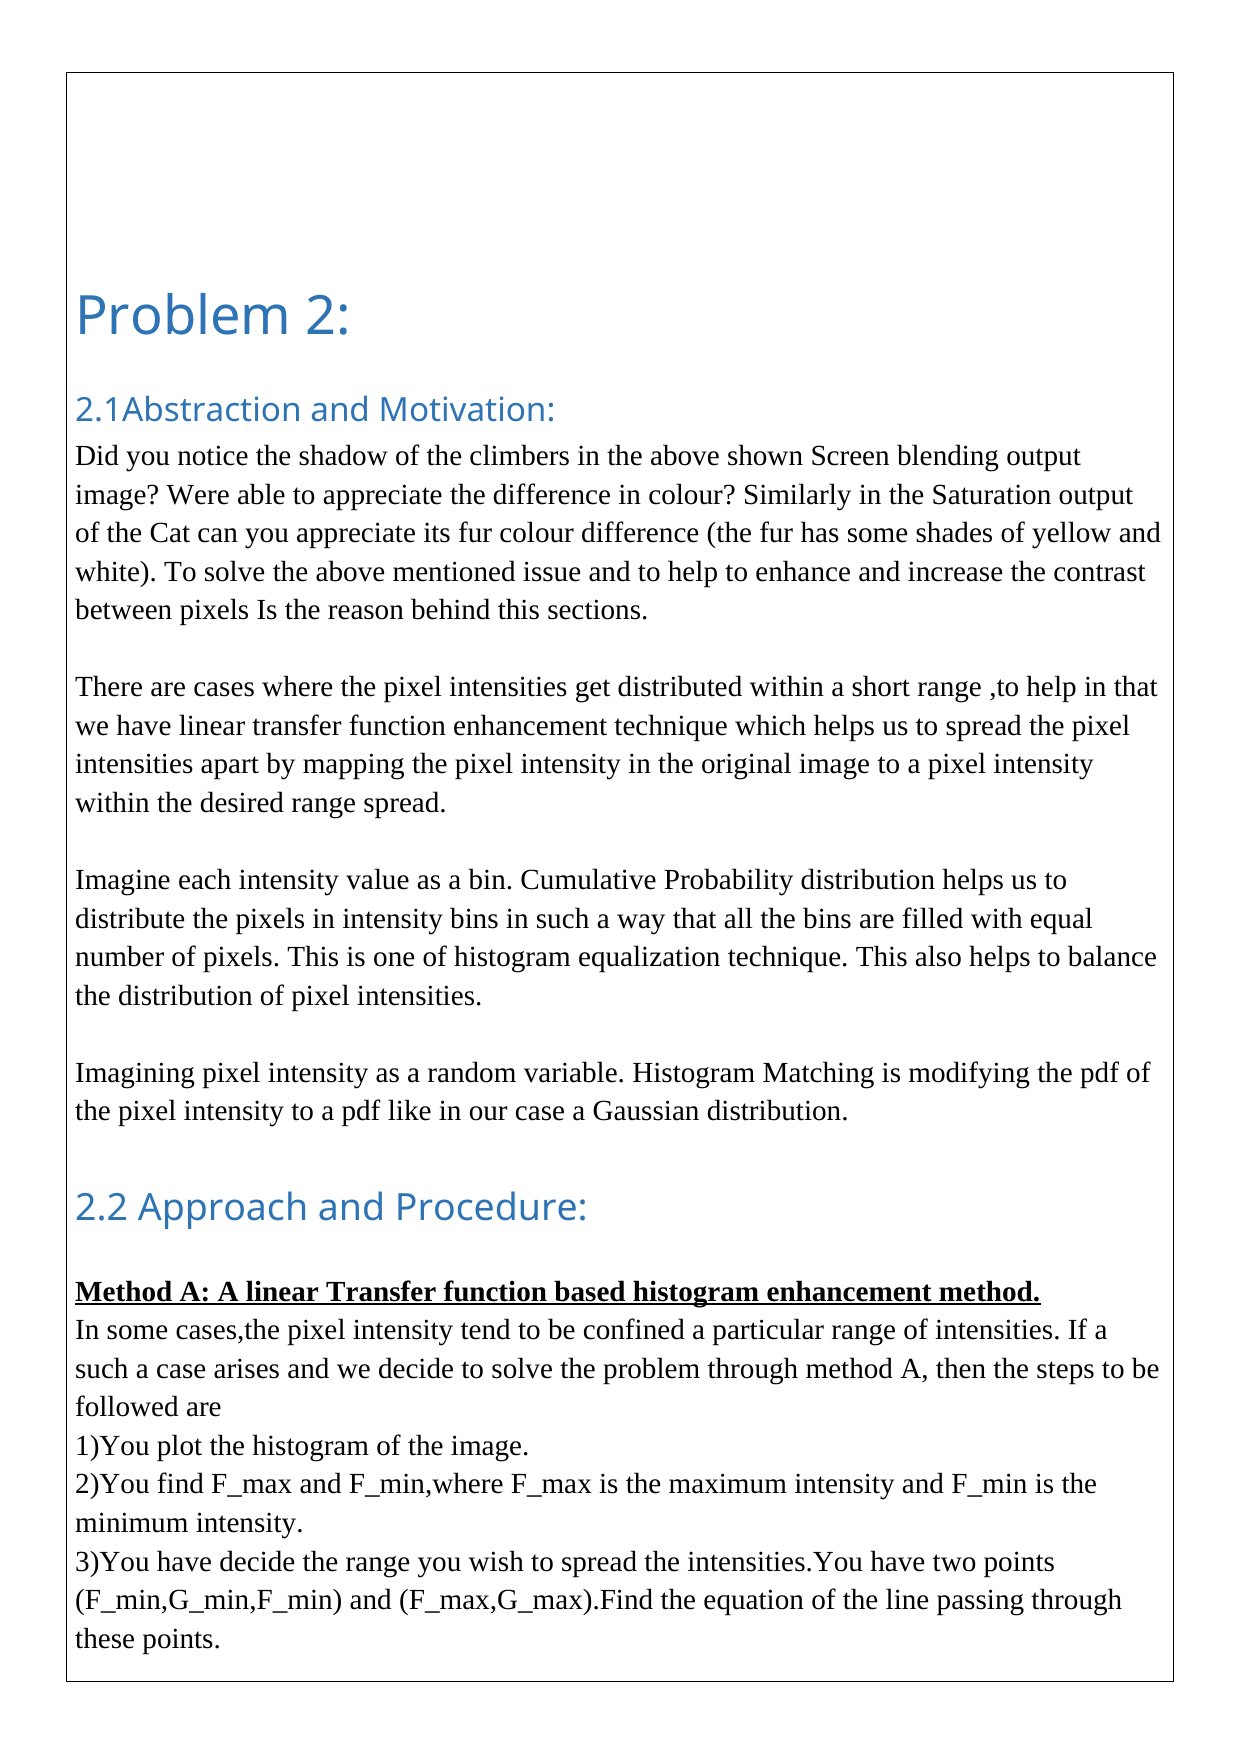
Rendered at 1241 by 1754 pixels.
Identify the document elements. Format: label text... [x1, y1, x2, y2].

subtitle Problem 2: [75, 276, 1165, 350]
text Method A: A linear Transfer function based histogram enhancement method. [75, 1274, 1165, 1307]
text There are cases where the pixel intensities get distributed within a short range ,to help in that we have linear transfer function enhancement technique which helps us to spread the pixel intensities apart by mapping the pixel intensity in the original image to a pixel intensity within the desired range spread. [75, 669, 1165, 819]
text 3)You have decide the range you wish to spread the intensities.You have two points (F_min,G_min,F_min) and (F_max,G_max).Find the equation of the line passing through these points. [75, 1544, 1165, 1654]
subtitle 2.2 Approach and Procedure: [75, 1180, 1165, 1231]
text Imagine each intensity value as a bin. Cumulative Probability distribution helps us to distribute the pixels in intensity bins in such a way that all the bins are filled with equal number of pixels. This is one of histogram equalization technique. This also helps to balance the distribution of pixel intensities. [75, 862, 1165, 1011]
text Imagining pixel intensity as a random variable. Histogram Matching is modifying the pdf of the pixel intensity to a pdf like in our case a Gaussian distribution. [75, 1055, 1165, 1127]
text 1)You plot the histogram of the image. [75, 1428, 1165, 1462]
text In some cases,the pixel intensity tend to be confined a particular range of intensities. If a such a case arises and we decide to solve the problem through method A, then the steps to be followed are [75, 1312, 1165, 1423]
subtitle 2.1Abstraction and Motivation: [75, 386, 1165, 432]
text Did you notice the shadow of the climbers in the above shown Screen blending output image? Were able to appreciate the difference in colour? Similarly in the Saturation output of the Cat can you appreciate its fur colour difference (the fur has some shades of yellow and white). To solve the above mentioned issue and to help to enhance and increase the contrast between pixels Is the reason behind this sections. [75, 438, 1165, 626]
text 2)You find F_max and F_min,where F_max is the maximum intensity and F_min is the minimum intensity. [75, 1467, 1165, 1539]
